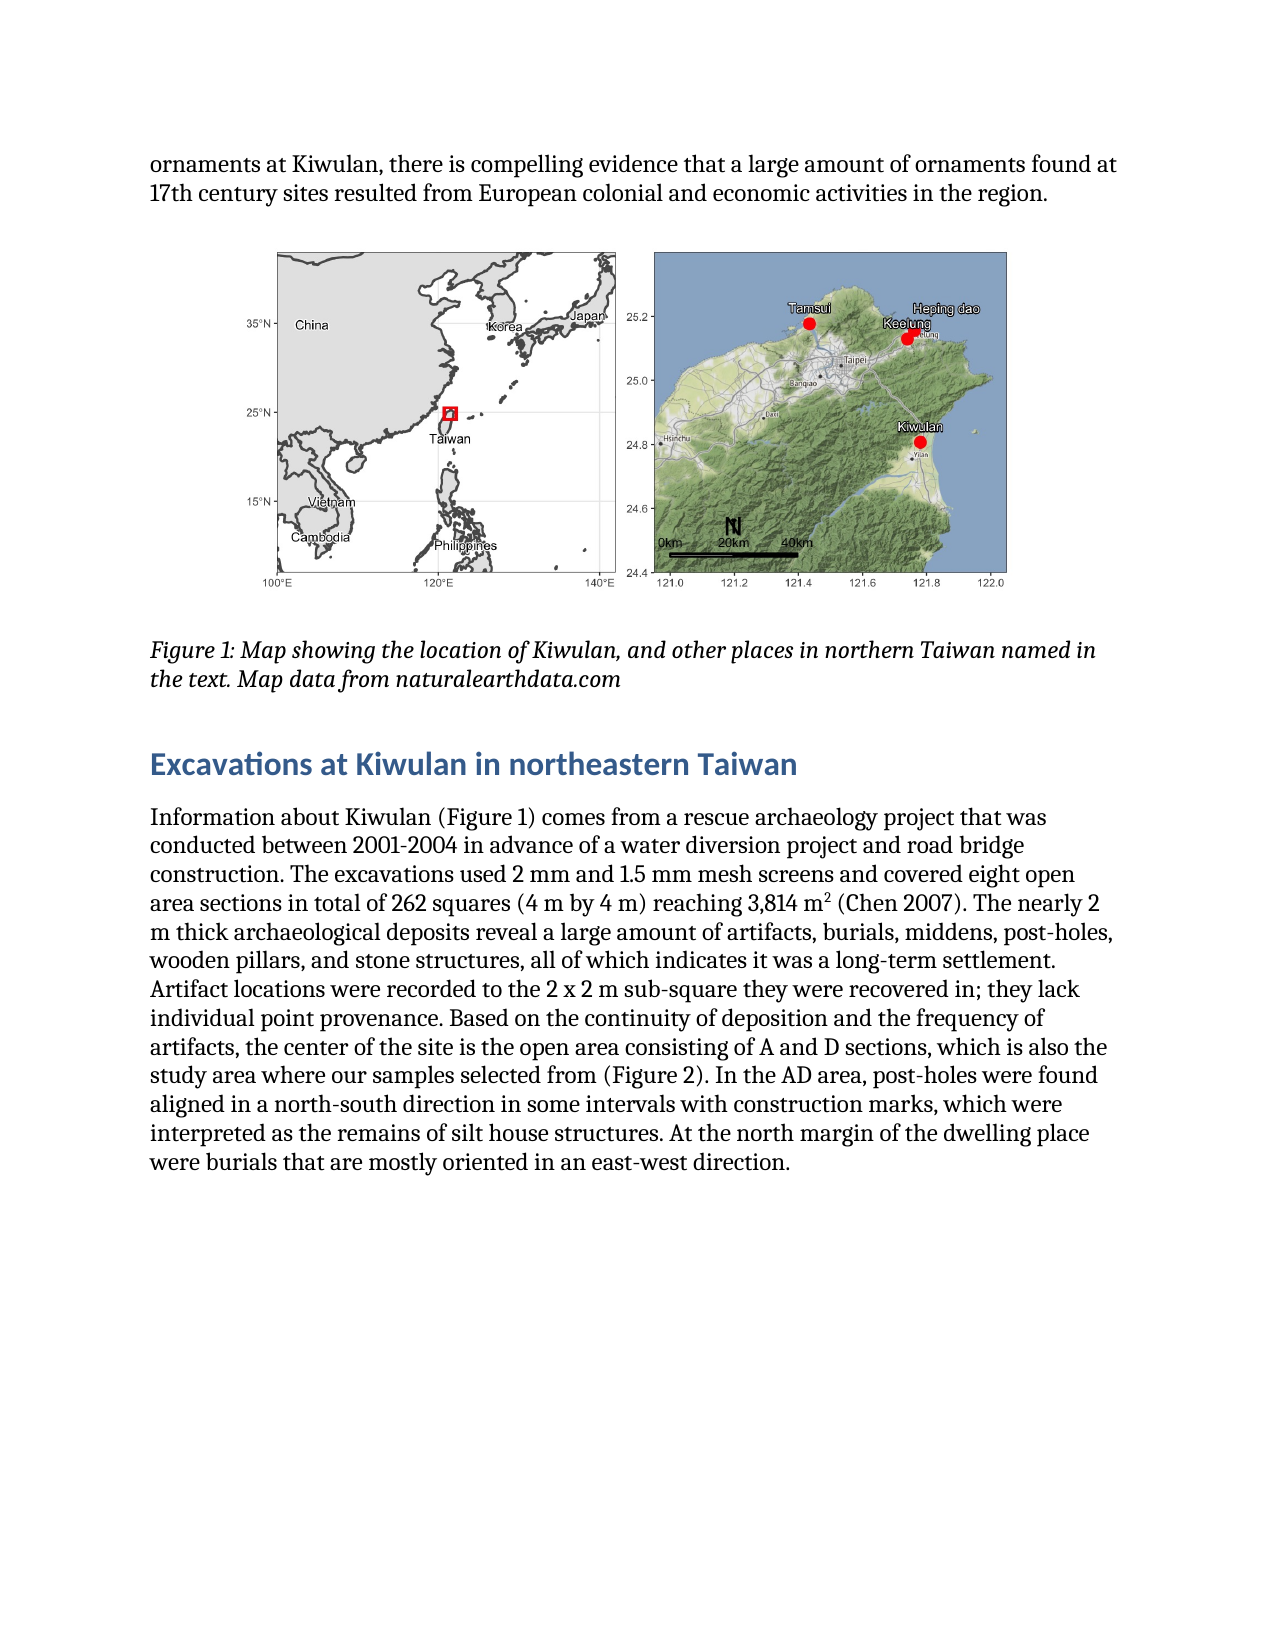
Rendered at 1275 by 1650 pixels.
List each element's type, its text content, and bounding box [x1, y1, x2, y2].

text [150, 150, 1125, 207]
subtitle Excavations at Kiwulan in northeastern Taiwan [150, 743, 1125, 784]
text Information about Kiwulan (Figure 1) comes from a rescue archaeology project that was conducted between 2001-2004 in advance of a water diversion project and road bridge construction. The excavations used 2 mm and 1.5 mm mesh screens and covered eight open area sections in total of 262 squares (4 m by 4 m) reaching 3,814 m2 (Chen 2007). The nearly 2 m thick archaeological deposits reveal a large amount of artifacts, burials, middens, post-holes, wooden pillars, and stone structures, all of which indicates it was a long-term settlement. Artifact locations were recorded to the 2 x 2 m sub-square they were recovered in; they lack individual point provenance. Based on the continuity of deposition and the frequency of artifacts, the center of the site is the open area consisting of A and D sections, which is also the study area where our samples selected from (Figure 2). In the AD area, post-holes were found aligned in a north-south direction in some intervals with construction marks, which were interpreted as the remains of silt house structures. At the north margin of the dwelling place were burials that are mostly oriented in an east-west direction. [150, 803, 1125, 1176]
text Figure 1: Map showing the location of Kiwulan, and other places in northern Taiwan named in the text. Map data from naturalearthdata.com [150, 636, 1125, 693]
picture [168, 226, 1044, 615]
